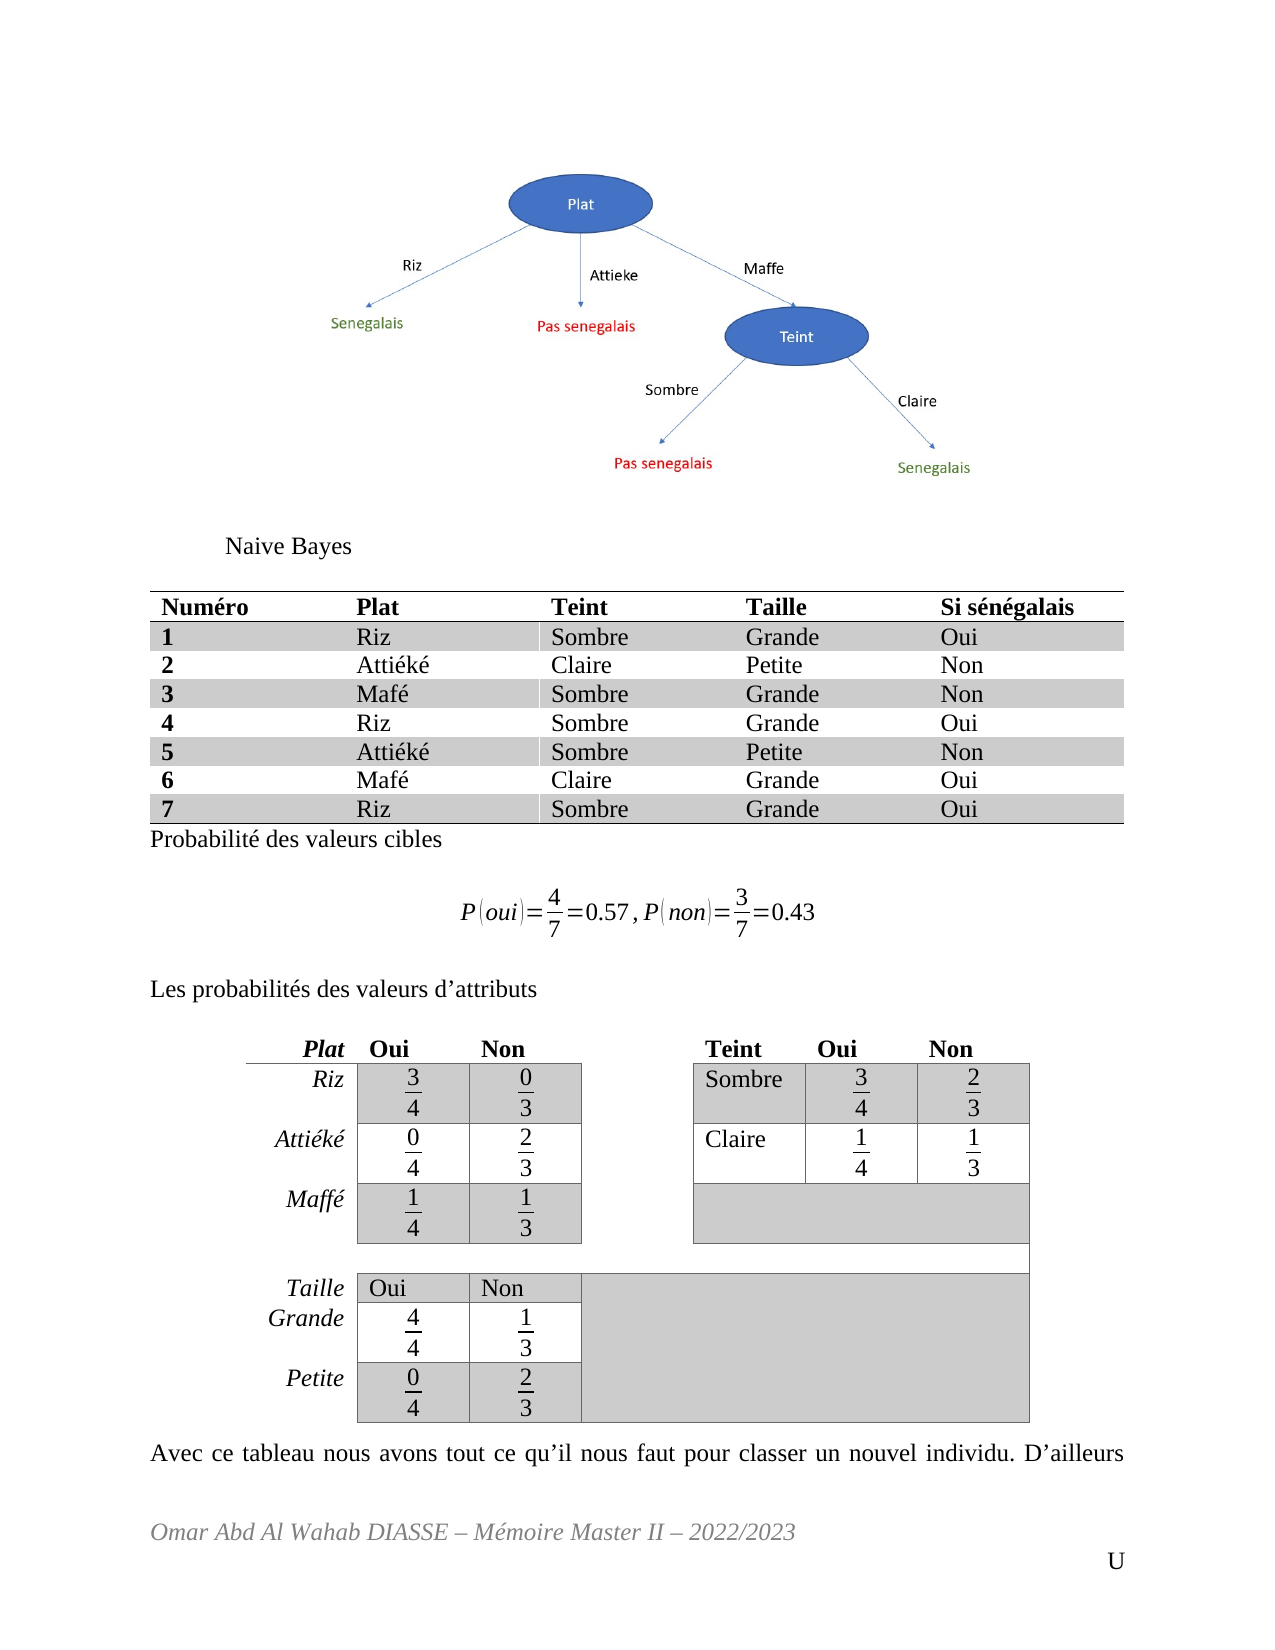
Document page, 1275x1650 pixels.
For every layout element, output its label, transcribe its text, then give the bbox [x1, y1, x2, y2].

table_header Si sénégalais [929, 592, 1124, 621]
table_cell Non [929, 651, 1124, 679]
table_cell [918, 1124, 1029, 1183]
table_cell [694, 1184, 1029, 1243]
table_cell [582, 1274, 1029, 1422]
picture [288, 150, 987, 501]
table_cell Riz [345, 622, 539, 651]
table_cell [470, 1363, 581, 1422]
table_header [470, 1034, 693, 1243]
table_cell Non [929, 679, 1124, 708]
table_header Teint [540, 592, 734, 621]
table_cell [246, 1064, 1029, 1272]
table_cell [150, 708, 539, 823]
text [150, 1213, 1125, 1466]
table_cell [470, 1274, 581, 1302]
table_header Taille [734, 592, 929, 621]
table_cell Grande [734, 622, 929, 651]
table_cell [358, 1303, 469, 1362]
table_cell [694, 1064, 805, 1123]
text Naive Bayes [150, 531, 1125, 560]
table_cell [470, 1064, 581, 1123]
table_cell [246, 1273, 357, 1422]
table_header Numéro [150, 592, 345, 621]
table_cell Sombre [540, 622, 734, 651]
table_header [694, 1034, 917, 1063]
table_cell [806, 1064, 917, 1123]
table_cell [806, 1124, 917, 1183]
table_cell Petite [734, 651, 929, 679]
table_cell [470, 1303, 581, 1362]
table_cell 2 [150, 651, 345, 679]
table_header Plat [345, 592, 539, 621]
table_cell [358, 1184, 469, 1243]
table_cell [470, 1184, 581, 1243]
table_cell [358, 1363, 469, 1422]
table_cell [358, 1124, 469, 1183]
table_cell Mafé [345, 679, 539, 708]
table_cell Sombre [540, 679, 734, 708]
table_cell Grande [734, 679, 929, 708]
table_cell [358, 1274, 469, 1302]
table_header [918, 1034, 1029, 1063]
table_cell 1 [150, 622, 345, 651]
table_cell 3 [150, 679, 345, 708]
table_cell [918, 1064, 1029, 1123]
text Probabilité des valeurs cibles [150, 824, 1125, 853]
table_cell Attiéké [345, 651, 539, 679]
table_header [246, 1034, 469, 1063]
table_cell Claire [540, 651, 734, 679]
table_cell Oui [929, 622, 1124, 651]
text Les probabilités des valeurs d’attributs [150, 974, 1125, 1003]
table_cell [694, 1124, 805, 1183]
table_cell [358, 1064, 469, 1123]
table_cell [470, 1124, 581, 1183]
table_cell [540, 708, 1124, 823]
